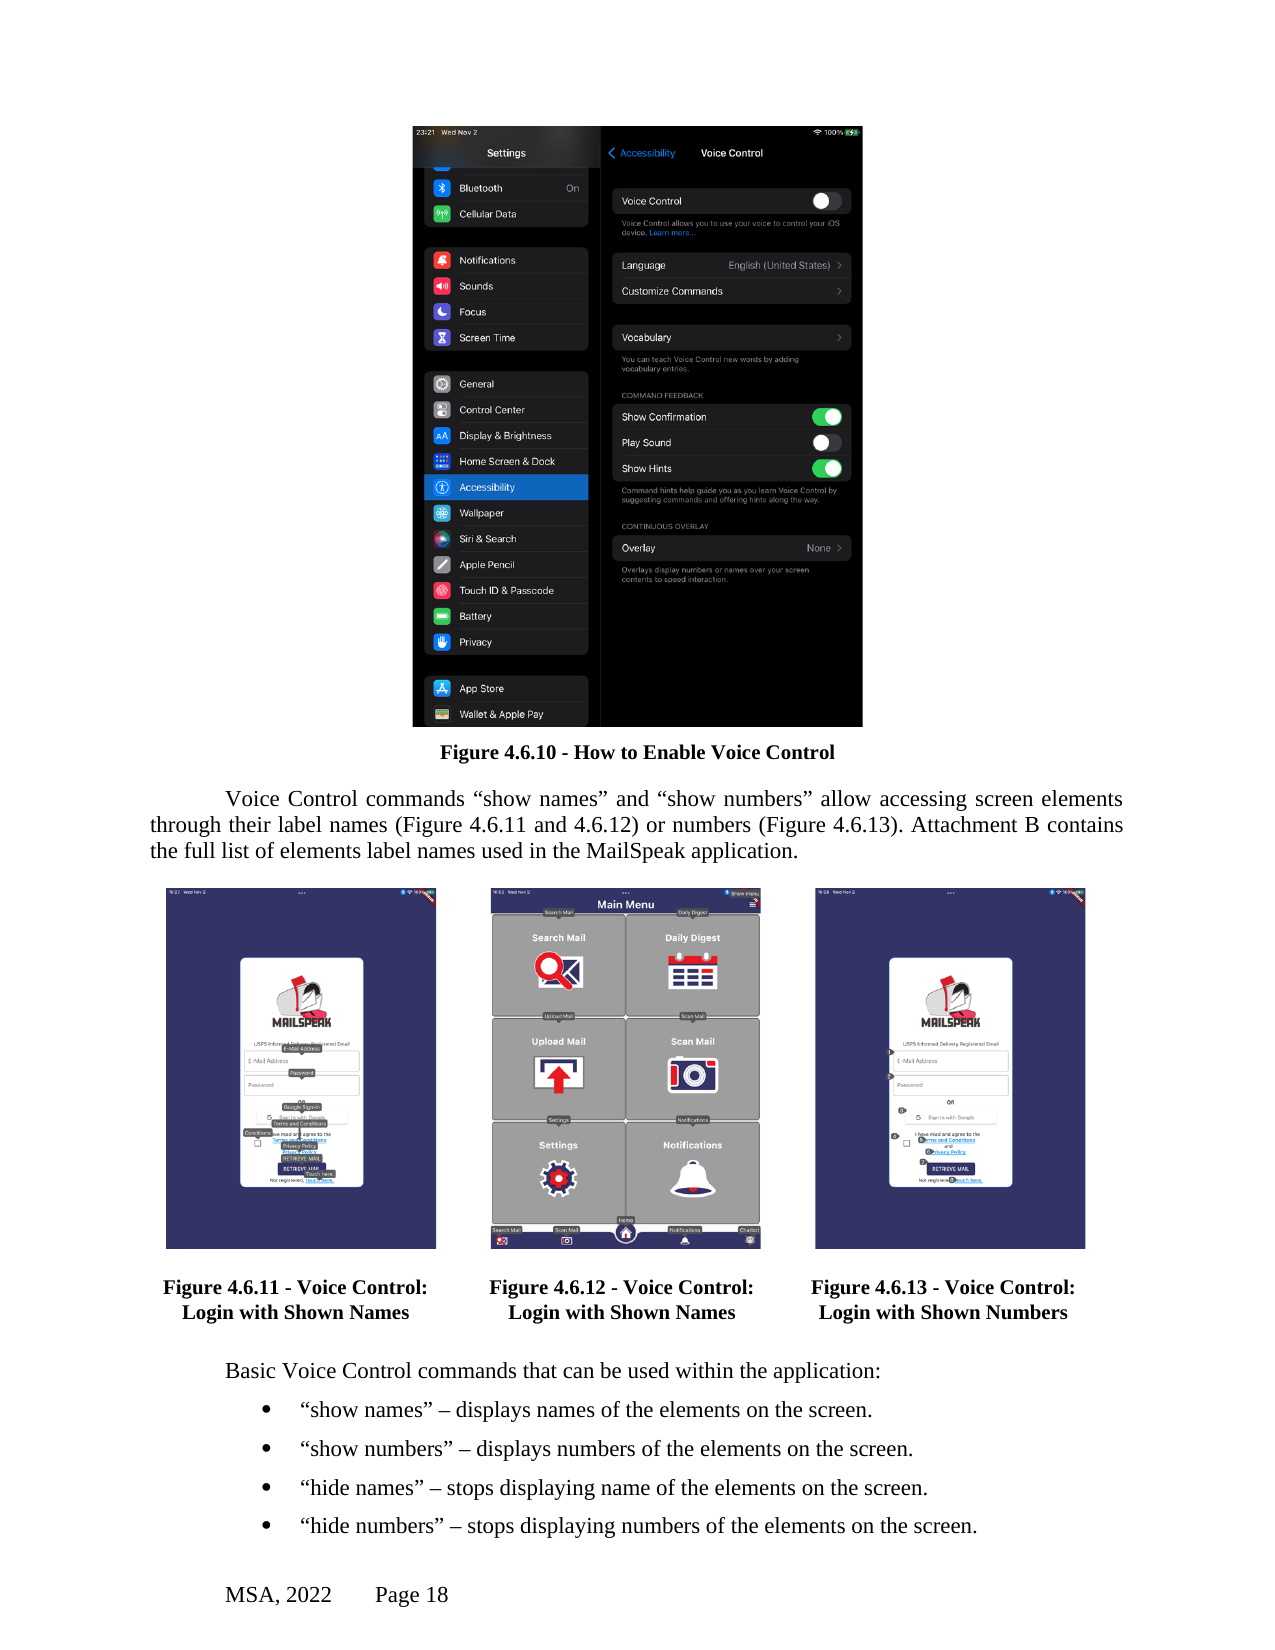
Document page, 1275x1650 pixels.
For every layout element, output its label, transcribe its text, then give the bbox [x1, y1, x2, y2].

table_cell Figure 4.6.11 - Voice Control: Login with Shown Names [139, 1261, 463, 1344]
picture [490, 888, 761, 1249]
list “show names” – displays names of the elements on the screen. [262, 1396, 1125, 1422]
picture [166, 888, 437, 1249]
table_cell Figure 4.6.13 - Voice Control: Login with Shown Numbers [788, 1261, 1113, 1344]
table_cell Figure 4.6.12 - Voice Control: Login with Shown Names [463, 1261, 788, 1344]
text Basic Voice Control commands that can be used within the application: [225, 1357, 1125, 1383]
picture [412, 126, 863, 727]
picture [815, 888, 1086, 1249]
list “hide names” – stops displaying name of the elements on the screen. [262, 1474, 1125, 1500]
list “hide numbers” – stops displaying numbers of the elements on the screen. [262, 1512, 1125, 1539]
table_header [463, 876, 788, 1261]
text Figure 4.6.10 - How to Enable Voice Control [150, 739, 1125, 764]
text Voice Control commands “show names” and “show numbers” allow accessing screen elements through their label names (Figure 4.6.11 and 4.6.12) or numbers (Figure 4.6.13). Attachment B contains the full list of elements label names used in the MailSpeak application. [150, 785, 1125, 864]
list “show numbers” – displays numbers of the elements on the screen. [262, 1435, 1125, 1461]
table_header [788, 876, 1113, 1261]
table_header [139, 876, 463, 1261]
